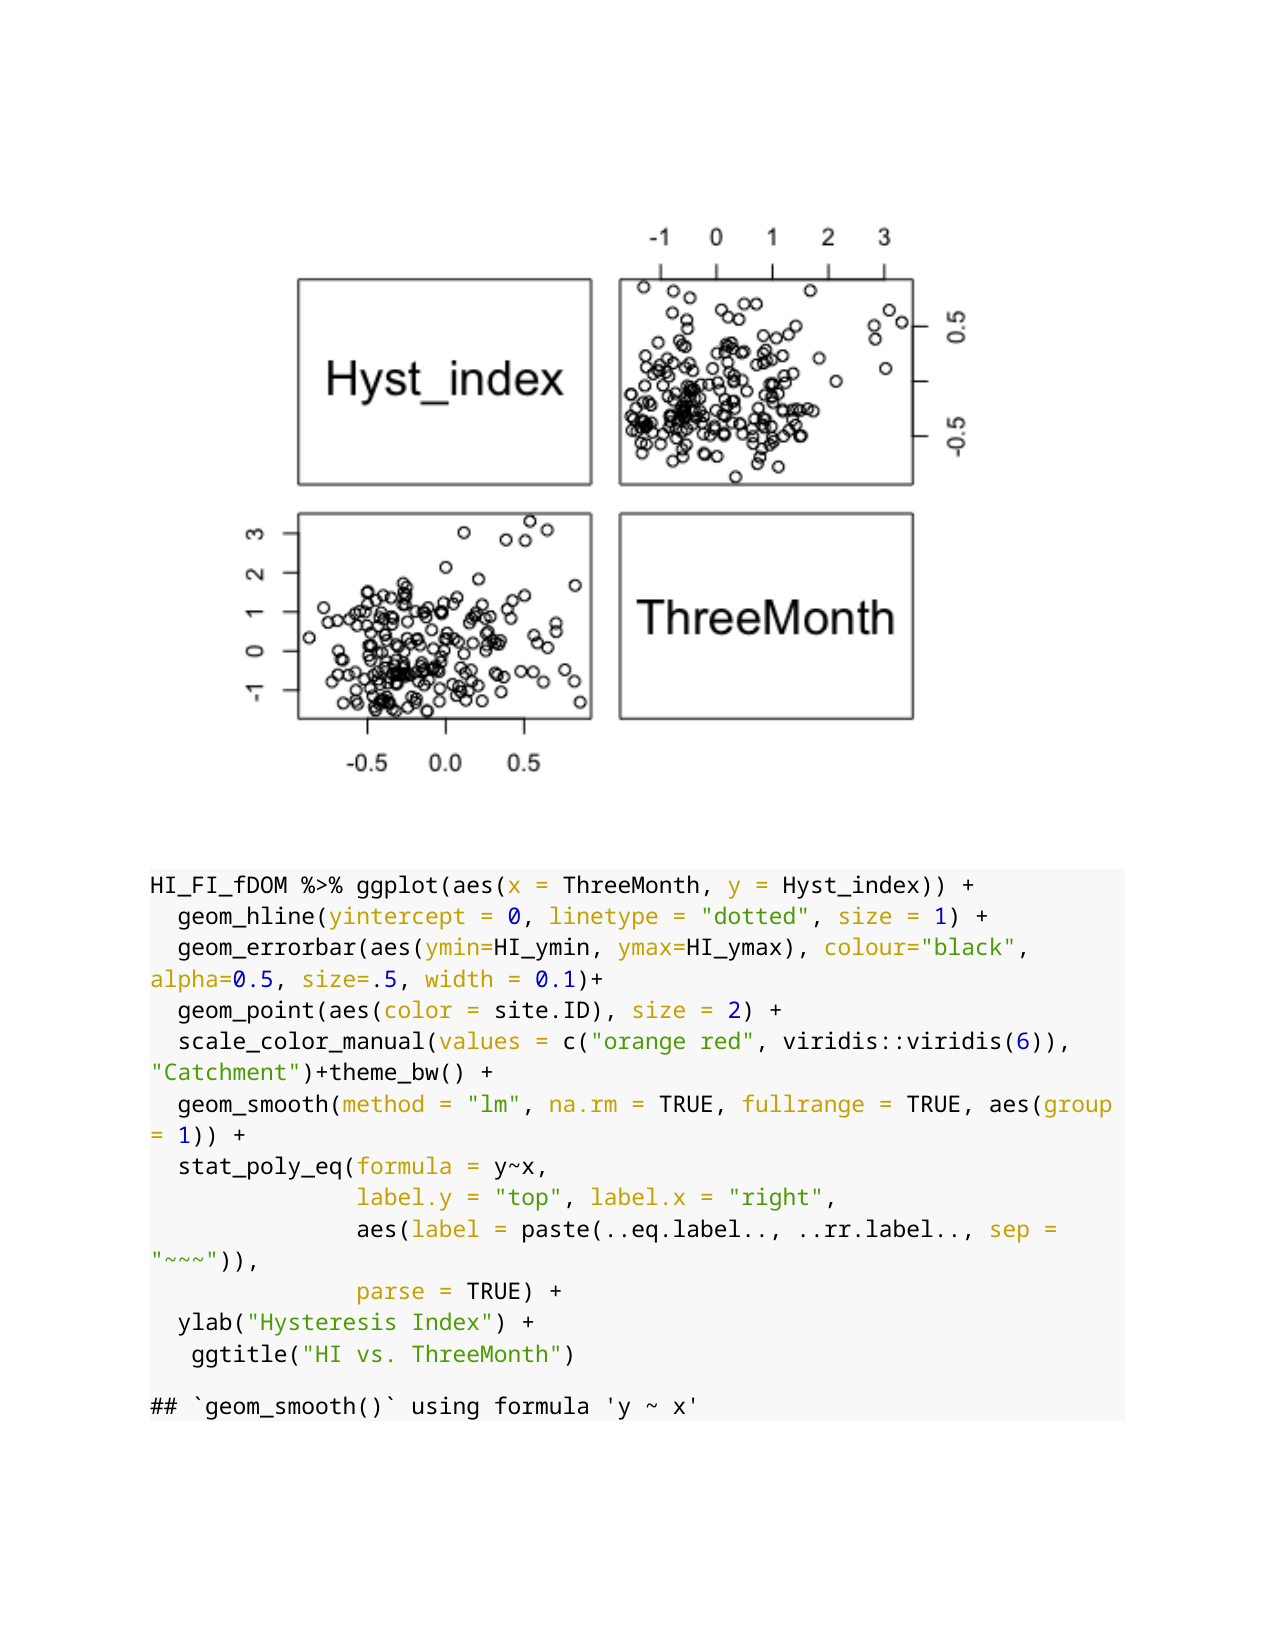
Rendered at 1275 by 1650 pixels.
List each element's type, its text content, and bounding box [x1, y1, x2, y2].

picture [168, 150, 1044, 850]
text ## `geom_smooth()` using formula 'y ~ x' [150, 1389, 1125, 1421]
text HI_FI_fDOM %>% ggplot(aes(x = ThreeMonth, y = Hyst_index)) + geom_hline(yintercept = 0, linetype = "dotted", size = 1) + geom_errorbar(aes(ymin=HI_ymin, ymax=HI_ymax), colour="black", alpha=0.5, size=.5, width = 0.1)+ geom_point(aes(color = site.ID), size = 2) + scale_color_manual(values = c("orange red", viridis::viridis(6)), "Catchment")+theme_bw() + geom_smooth(method = "lm", na.rm = TRUE, fullrange = TRUE, aes(group = 1)) + stat_poly_eq(formula = y~x, label.y = "top", label.x = "right", aes(label = paste(..eq.label.., ..rr.label.., sep = "~~~")), parse = TRUE) + ylab("Hysteresis Index") + ggtitle("HI vs. ThreeMonth") [150, 869, 1125, 1369]
